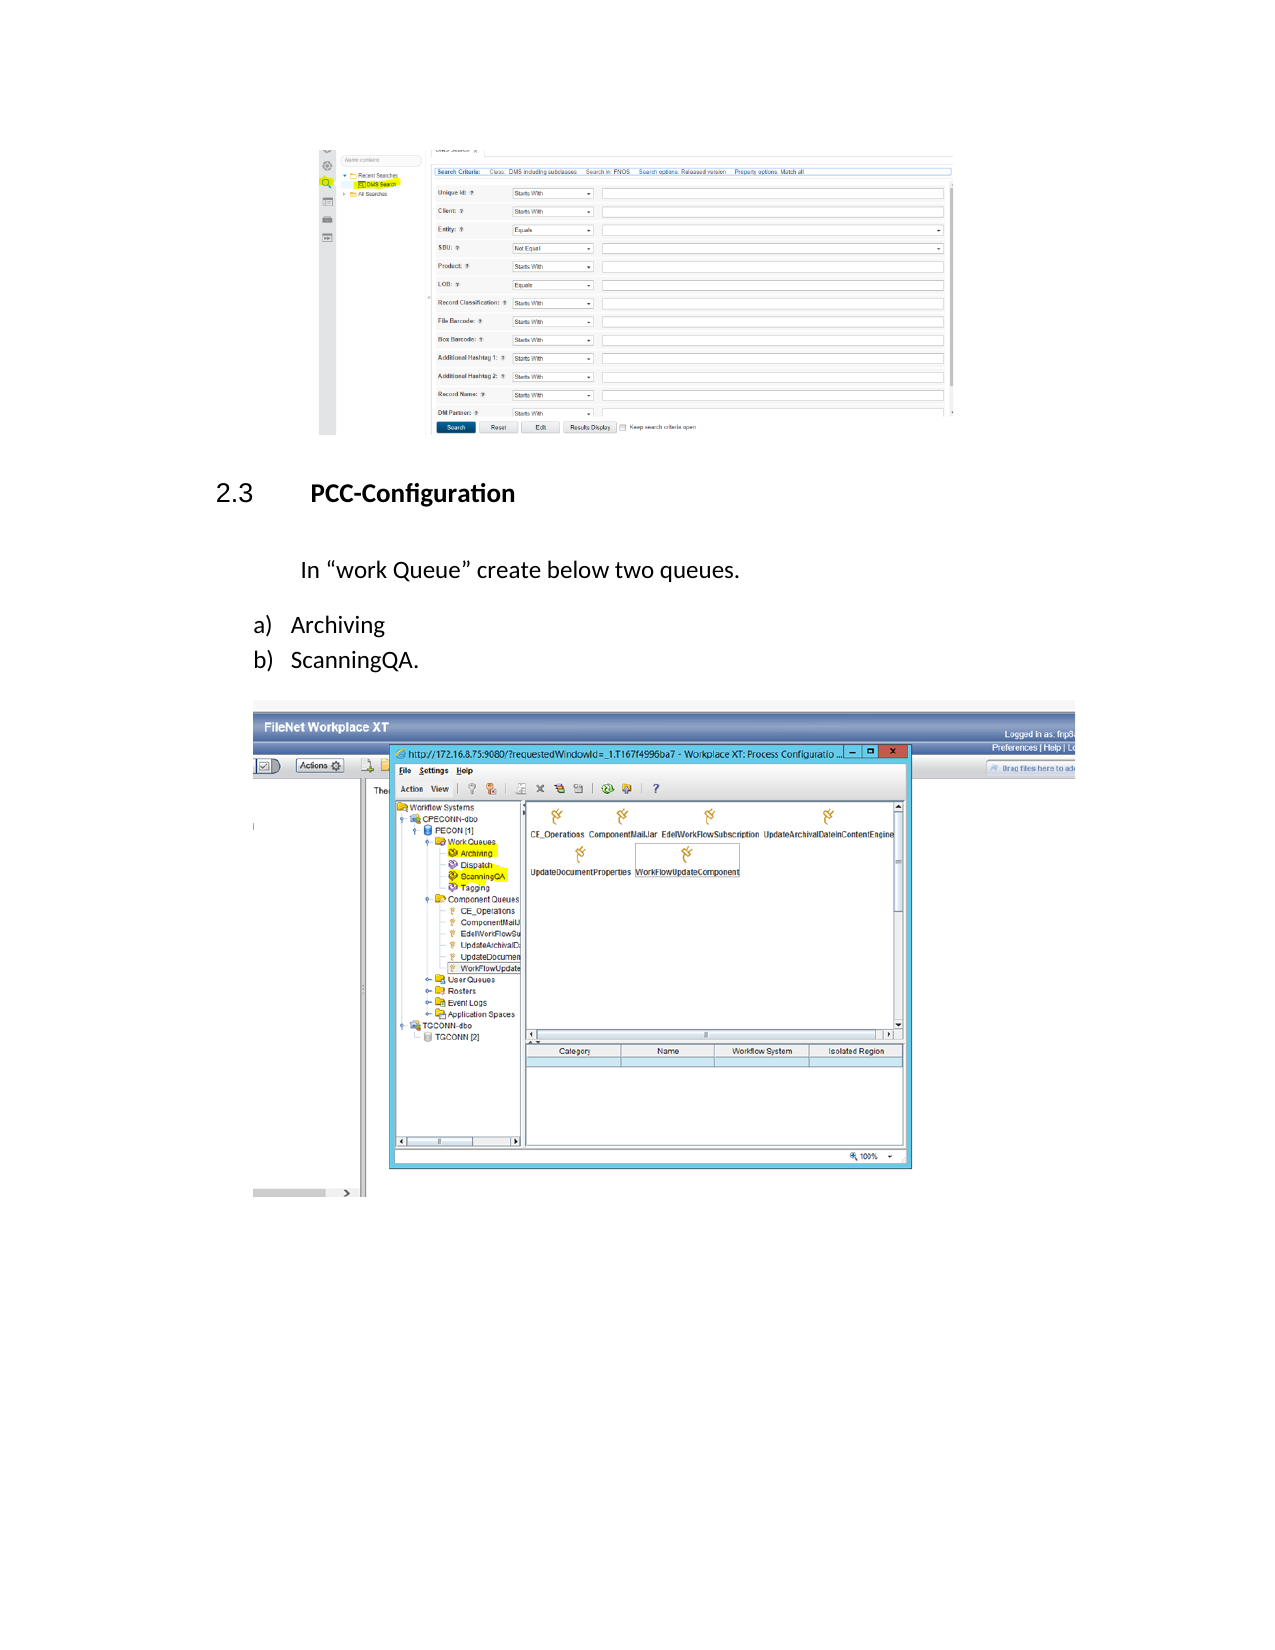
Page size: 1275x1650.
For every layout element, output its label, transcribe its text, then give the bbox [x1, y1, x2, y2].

picture [318, 150, 954, 435]
text In “work Queue” create below two queues. [216, 554, 1125, 584]
list ScanningQA. [253, 645, 1125, 675]
list Archiving [253, 610, 1125, 640]
picture [253, 700, 1076, 1209]
subtitle PCC-Configuration [216, 477, 1125, 509]
